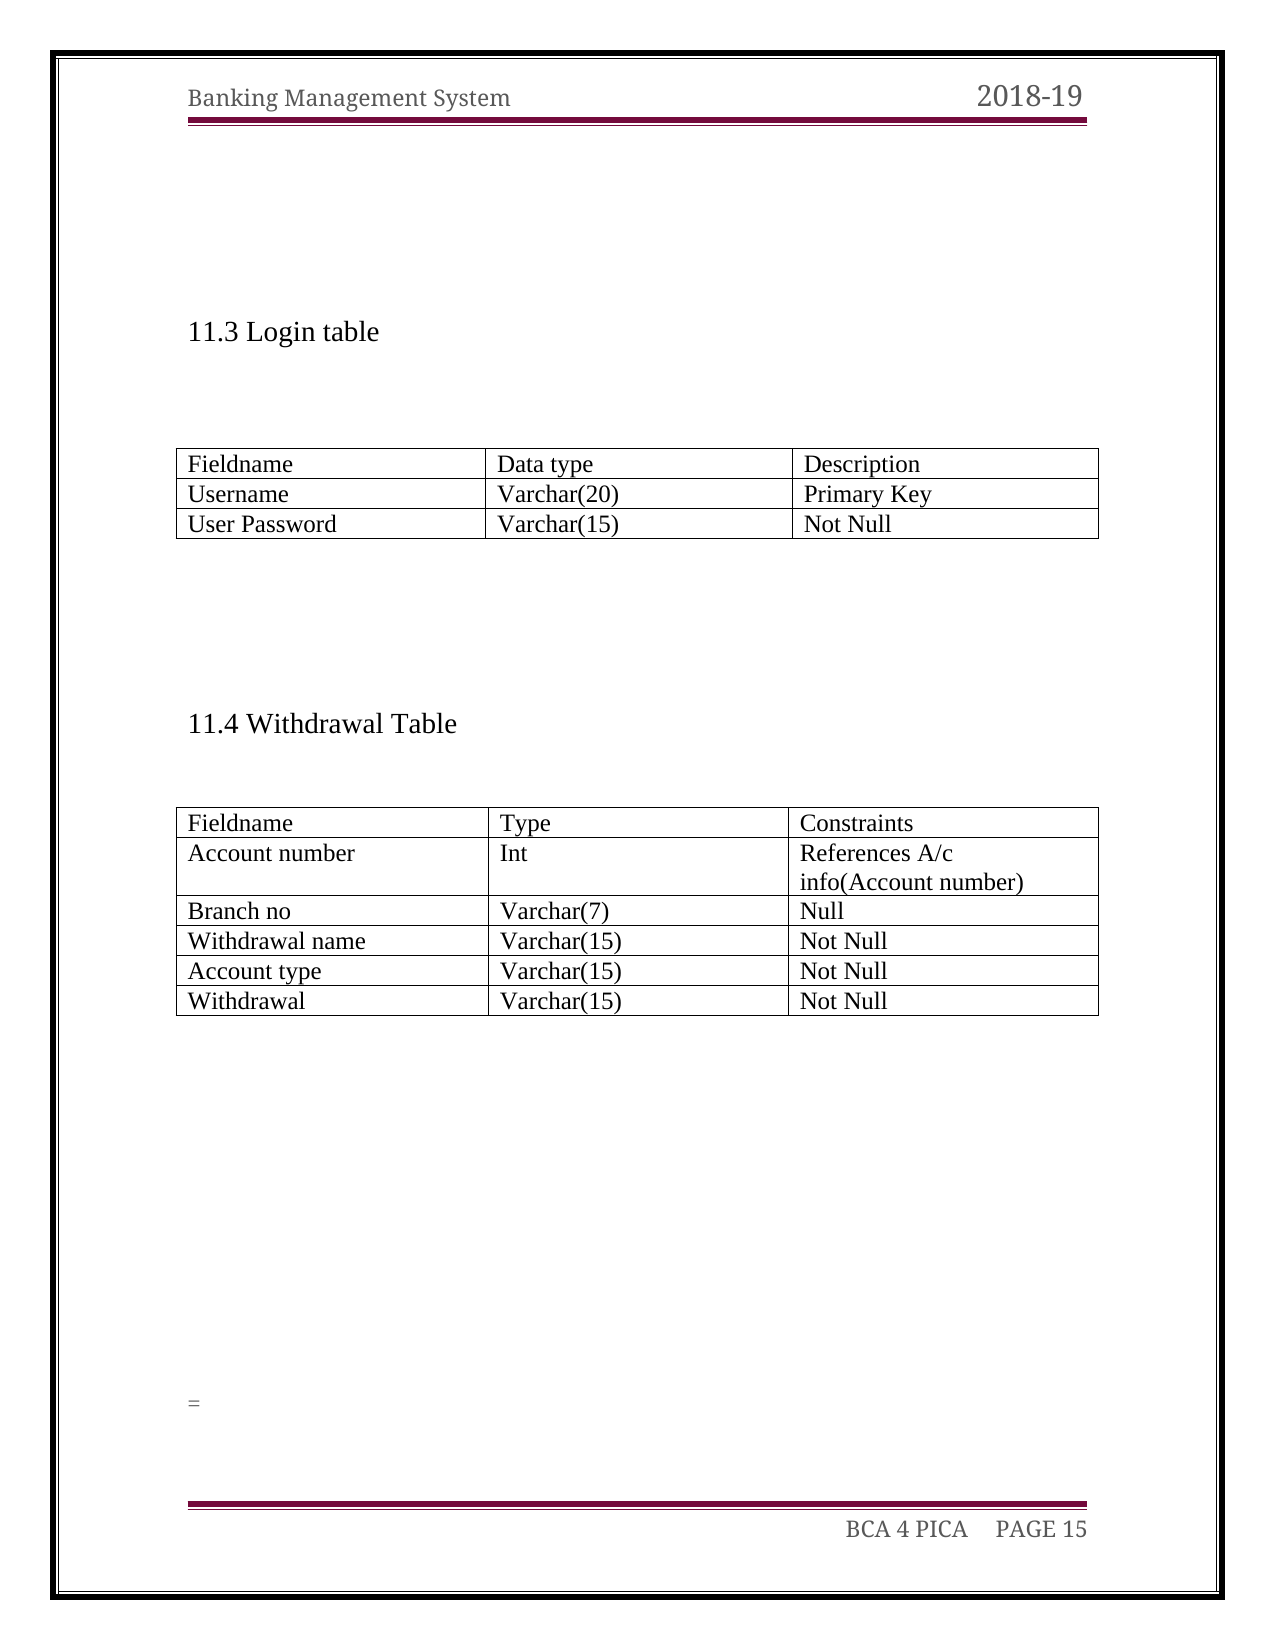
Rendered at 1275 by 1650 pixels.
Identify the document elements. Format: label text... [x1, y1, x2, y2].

table_cell Account type [177, 956, 488, 985]
table_cell Varchar(7) [489, 896, 788, 925]
table_cell Int [489, 838, 788, 895]
table_cell Varchar(15) [489, 986, 788, 1014]
table_cell Username [177, 479, 485, 508]
table_cell Varchar(15) [489, 926, 788, 955]
table_cell Not Null [789, 986, 1098, 1014]
table_cell Varchar(15) [486, 509, 792, 538]
text 11.3 Login table [187, 314, 1087, 348]
table_cell Not Null [789, 926, 1098, 955]
table_cell Account number [177, 838, 488, 895]
table_cell Not Null [789, 956, 1098, 985]
table_cell Primary Key [793, 479, 1098, 508]
table_cell User Password [177, 509, 485, 538]
table_header Description [793, 449, 1098, 478]
table_header Fieldname [177, 808, 488, 837]
table_header Data type [486, 449, 792, 478]
table_cell Withdrawal name [177, 926, 488, 955]
table_header Fieldname [177, 449, 485, 478]
table_cell Withdrawal [177, 986, 488, 1014]
table_cell References A/c info(Account number) [789, 838, 1098, 895]
table_cell Null [789, 896, 1098, 925]
text = [187, 1390, 1087, 1416]
table_cell Varchar(20) [486, 479, 792, 508]
table_header Constraints [789, 808, 1098, 837]
table_cell Not Null [793, 509, 1098, 538]
table_cell Varchar(15) [489, 956, 788, 985]
table_cell Branch no [177, 896, 488, 925]
table_header Type [489, 808, 788, 837]
text 11.4 Withdrawal Table [187, 706, 1087, 740]
